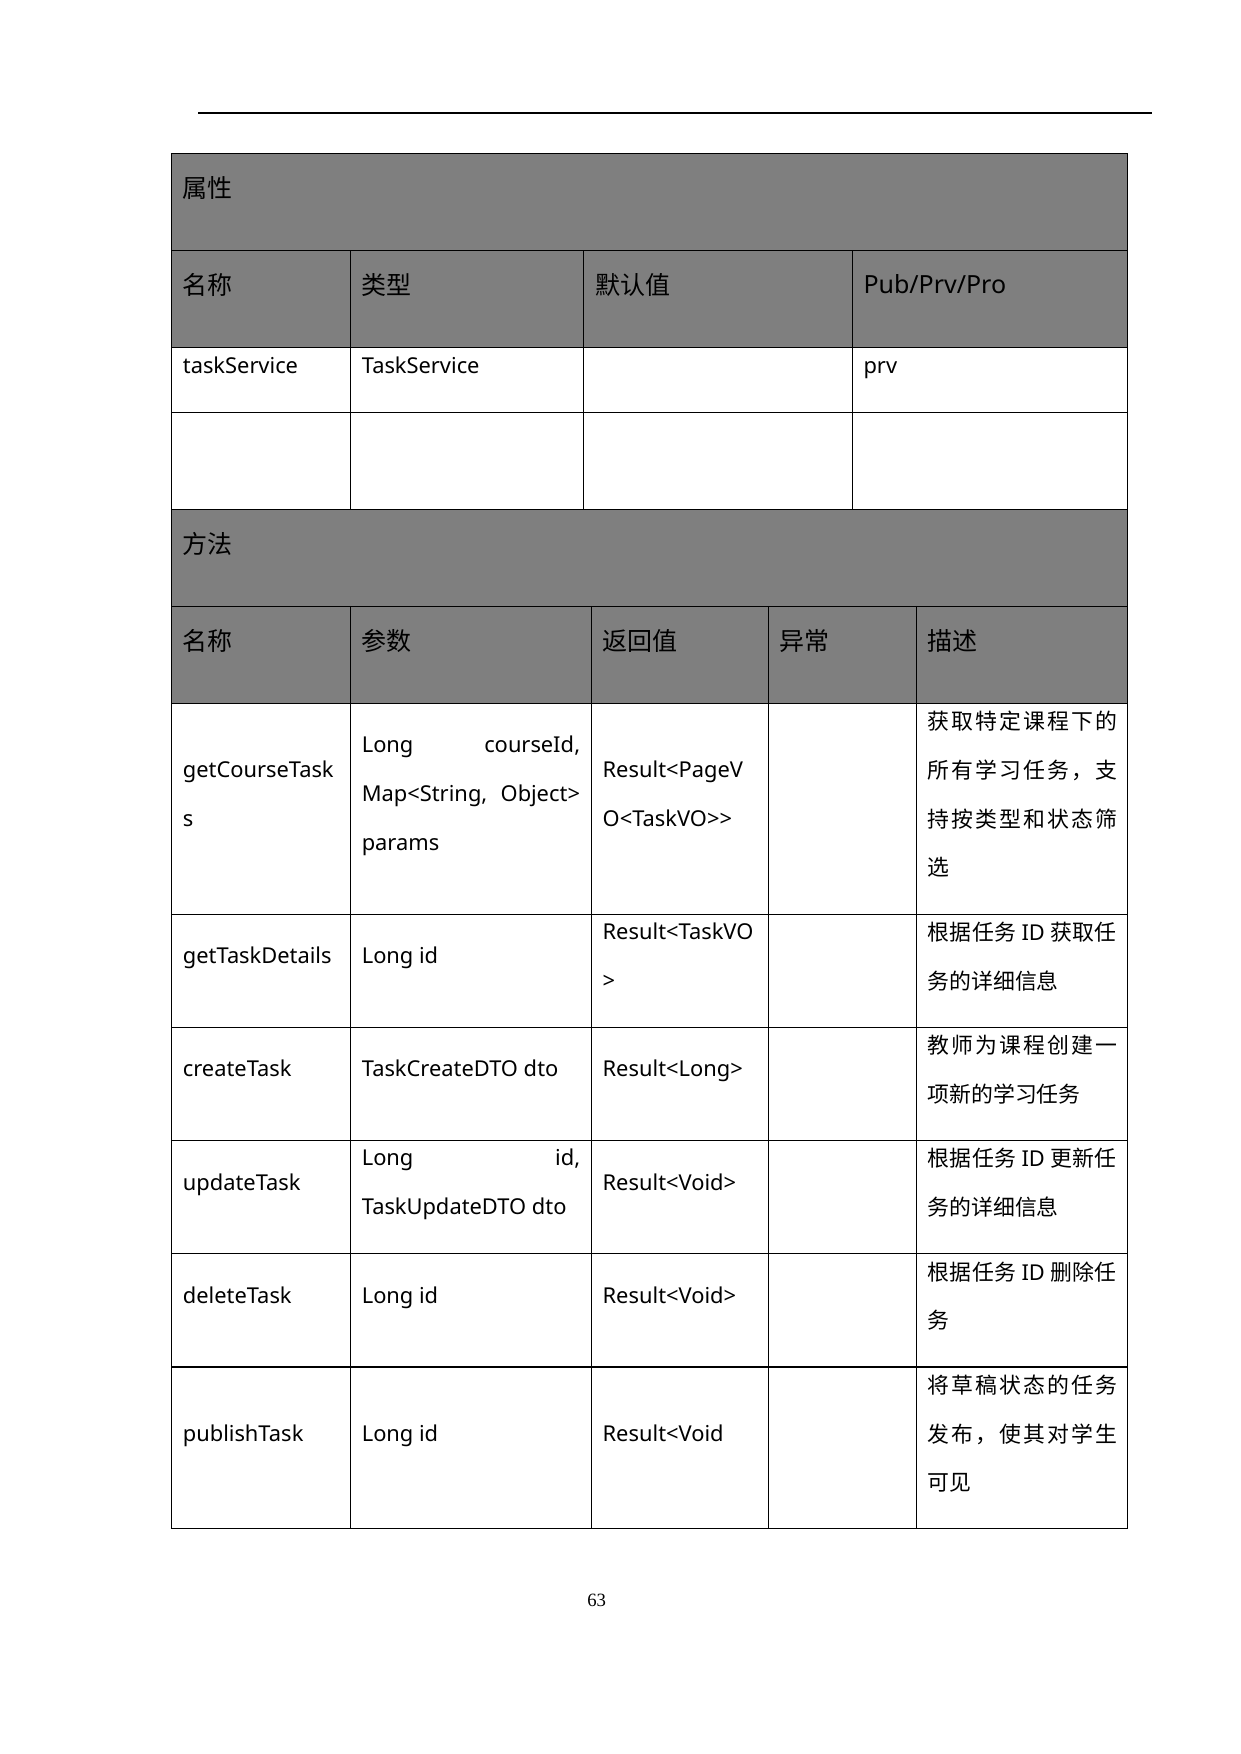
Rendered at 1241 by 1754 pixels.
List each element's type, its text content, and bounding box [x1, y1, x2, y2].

table_cell [853, 413, 1127, 509]
table_cell 名称 [172, 251, 350, 347]
table_cell 根据任务ID获取任务的详细信息 [917, 915, 1127, 1027]
table_cell updateTask [172, 1141, 350, 1253]
table_cell TaskService [351, 348, 583, 412]
table_cell 描述 [917, 607, 1127, 703]
table_cell publishTask [172, 1368, 350, 1528]
table_cell Long id [351, 915, 591, 1027]
table_cell TaskCreateDTO dto [351, 1028, 591, 1140]
table_cell getCourseTasks [172, 704, 350, 913]
table_cell 根据任务ID更新任务的详细信息 [917, 1141, 1127, 1253]
table_cell Pub/Prv/Pro [853, 251, 1127, 347]
table_cell Long id [351, 1368, 591, 1528]
table_cell [769, 1028, 916, 1140]
table_cell Long id, TaskUpdateDTO dto [351, 1141, 591, 1253]
table_cell 属性 [172, 154, 1127, 250]
table_cell 类型 [351, 251, 583, 347]
table_cell 根据任务ID删除任务 [917, 1254, 1127, 1366]
table_cell 名称 [172, 607, 350, 703]
table_cell [769, 704, 916, 913]
table_cell Result<Void [592, 1368, 768, 1528]
table_cell 异常 [769, 607, 916, 703]
table_cell 教师为课程创建一项新的学习任务 [917, 1028, 1127, 1140]
table_cell Result<Void> [592, 1254, 768, 1366]
table_cell [172, 413, 350, 509]
table_cell 将草稿状态的任务发布，使其对学生可见 [917, 1368, 1127, 1528]
table_cell [769, 1368, 916, 1528]
table_cell getTaskDetails [172, 915, 350, 1027]
table_cell Long courseId, Map<String, Object> params [351, 704, 591, 913]
table_cell [769, 915, 916, 1027]
table_cell [769, 1141, 916, 1253]
table_cell taskService [172, 348, 350, 412]
table_cell 默认值 [584, 251, 852, 347]
table_cell Long id [351, 1254, 591, 1366]
table_cell 方法 [172, 510, 1127, 606]
table_cell Result<Void> [592, 1141, 768, 1253]
table_cell prv [853, 348, 1127, 412]
table_cell [351, 413, 583, 509]
table_cell Result<TaskVO> [592, 915, 768, 1027]
table_cell [584, 348, 852, 412]
table_cell [769, 1254, 916, 1366]
table_cell [584, 413, 852, 509]
table_cell 返回值 [592, 607, 768, 703]
table_cell 获取特定课程下的所有学习任务，支持按类型和状态筛选 [917, 704, 1127, 913]
table_cell 参数 [351, 607, 591, 703]
table_cell deleteTask [172, 1254, 350, 1366]
table_cell createTask [172, 1028, 350, 1140]
table_cell Result<Long> [592, 1028, 768, 1140]
table_cell Result<PageVO<TaskVO>> [592, 704, 768, 913]
